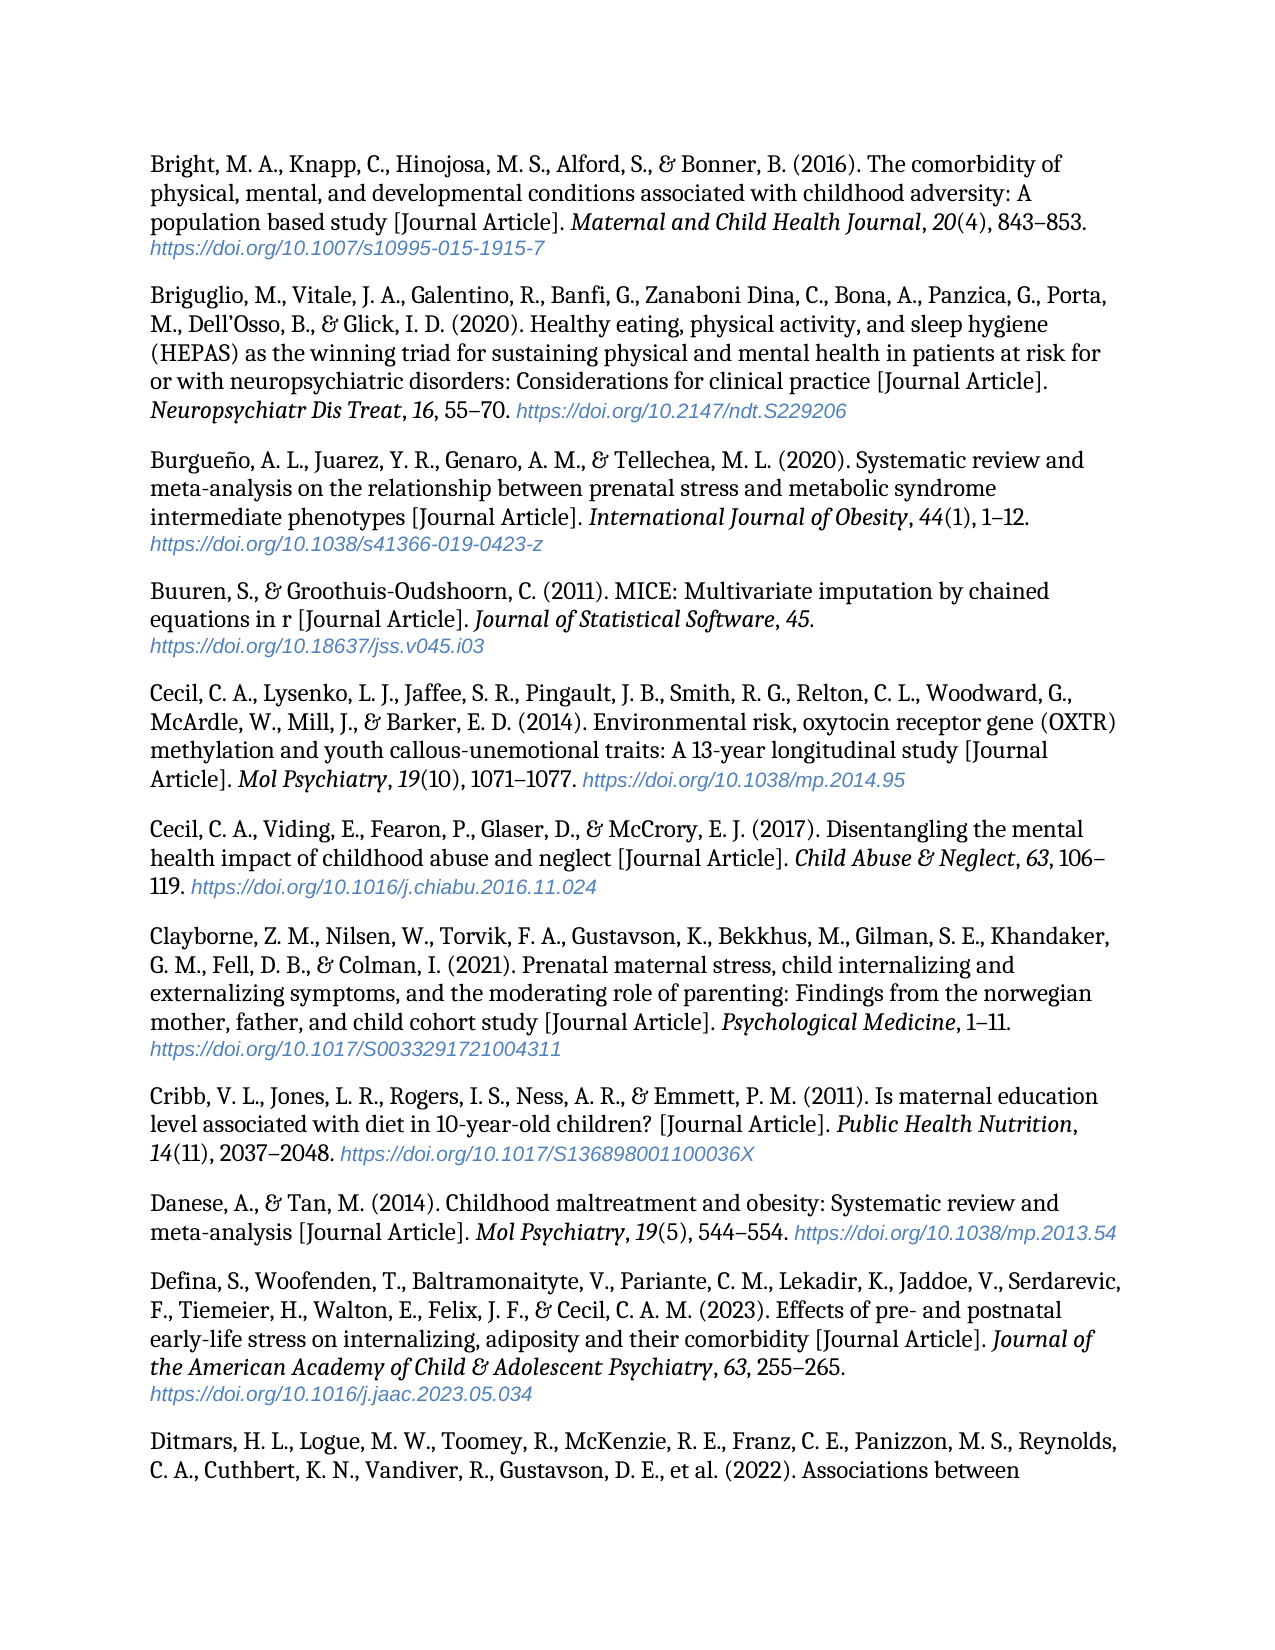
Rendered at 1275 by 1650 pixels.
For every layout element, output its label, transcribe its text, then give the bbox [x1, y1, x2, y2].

text Bright, M. A., Knapp, C., Hinojosa, M. S., Alford, S., & Bonner, B. (2016). The comorbidity of physical, mental, and developmental conditions associated with childhood adversity: A population based study [Journal Article]. Maternal and Child Health Journal, 20(4), 843–853. https://doi.org/10.1007/s10995-015-1915-7 [150, 150, 1125, 260]
text Clayborne, Z. M., Nilsen, W., Torvik, F. A., Gustavson, K., Bekkhus, M., Gilman, S. E., Khandaker, G. M., Fell, D. B., & Colman, I. (2021). Prenatal maternal stress, child internalizing and externalizing symptoms, and the moderating role of parenting: Findings from the norwegian mother, father, and child cohort study [Journal Article]. Psychological Medicine, 1–11. https://doi.org/10.1017/S0033291721004311 [150, 922, 1125, 1061]
text Cecil, C. A., Lysenko, L. J., Jaffee, S. R., Pingault, J. B., Smith, R. G., Relton, C. L., Woodward, G., McArdle, W., Mill, J., & Barker, E. D. (2014). Environmental risk, oxytocin receptor gene (OXTR) methylation and youth callous-unemotional traits: A 13-year longitudinal study [Journal Article]. Mol Psychiatry, 19(10), 1071–1077. https://doi.org/10.1038/mp.2014.95 [150, 679, 1125, 794]
text Buuren, S., & Groothuis-Oudshoorn, C. (2011). MICE: Multivariate imputation by chained equations in r [Journal Article]. Journal of Statistical Software, 45. https://doi.org/10.18637/jss.v045.i03 [150, 577, 1125, 658]
text Defina, S., Woofenden, T., Baltramonaityte, V., Pariante, C. M., Lekadir, K., Jaddoe, V., Serdarevic, F., Tiemeier, H., Walton, E., Felix, J. F., & Cecil, C. A. M. (2023). Effects of pre- and postnatal early-life stress on internalizing, adiposity and their comorbidity [Journal Article]. Journal of the American Academy of Child & Adolescent Psychiatry, 63, 255–265. https://doi.org/10.1016/j.jaac.2023.05.034 [150, 1267, 1125, 1406]
text Cecil, C. A., Viding, E., Fearon, P., Glaser, D., & McCrory, E. J. (2017). Disentangling the mental health impact of childhood abuse and neglect [Journal Article]. Child Abuse & Neglect, 63, 106–119. https://doi.org/10.1016/j.chiabu.2016.11.024 [150, 815, 1125, 901]
text Briguglio, M., Vitale, J. A., Galentino, R., Banfi, G., Zanaboni Dina, C., Bona, A., Panzica, G., Porta, M., Dell’Osso, B., & Glick, I. D. (2020). Healthy eating, physical activity, and sleep hygiene (HEPAS) as the winning triad for sustaining physical and mental health in patients at risk for or with neuropsychiatric disorders: Considerations for clinical practice [Journal Article]. Neuropsychiatr Dis Treat, 16, 55–70. https://doi.org/10.2147/ndt.S229206 [150, 281, 1125, 425]
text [150, 1427, 1125, 1484]
text Cribb, V. L., Jones, L. R., Rogers, I. S., Ness, A. R., & Emmett, P. M. (2011). Is maternal education level associated with diet in 10-year-old children? [Journal Article]. Public Health Nutrition, 14(11), 2037–2048. https://doi.org/10.1017/S136898001100036X [150, 1082, 1125, 1168]
text Danese, A., & Tan, M. (2014). Childhood maltreatment and obesity: Systematic review and meta-analysis [Journal Article]. Mol Psychiatry, 19(5), 544–554. https://doi.org/10.1038/mp.2013.54 [150, 1189, 1125, 1246]
text Burgueño, A. L., Juarez, Y. R., Genaro, A. M., & Tellechea, M. L. (2020). Systematic review and meta-analysis on the relationship between prenatal stress and metabolic syndrome intermediate phenotypes [Journal Article]. International Journal of Obesity, 44(1), 1–12. https://doi.org/10.1038/s41366-019-0423-z [150, 446, 1125, 556]
